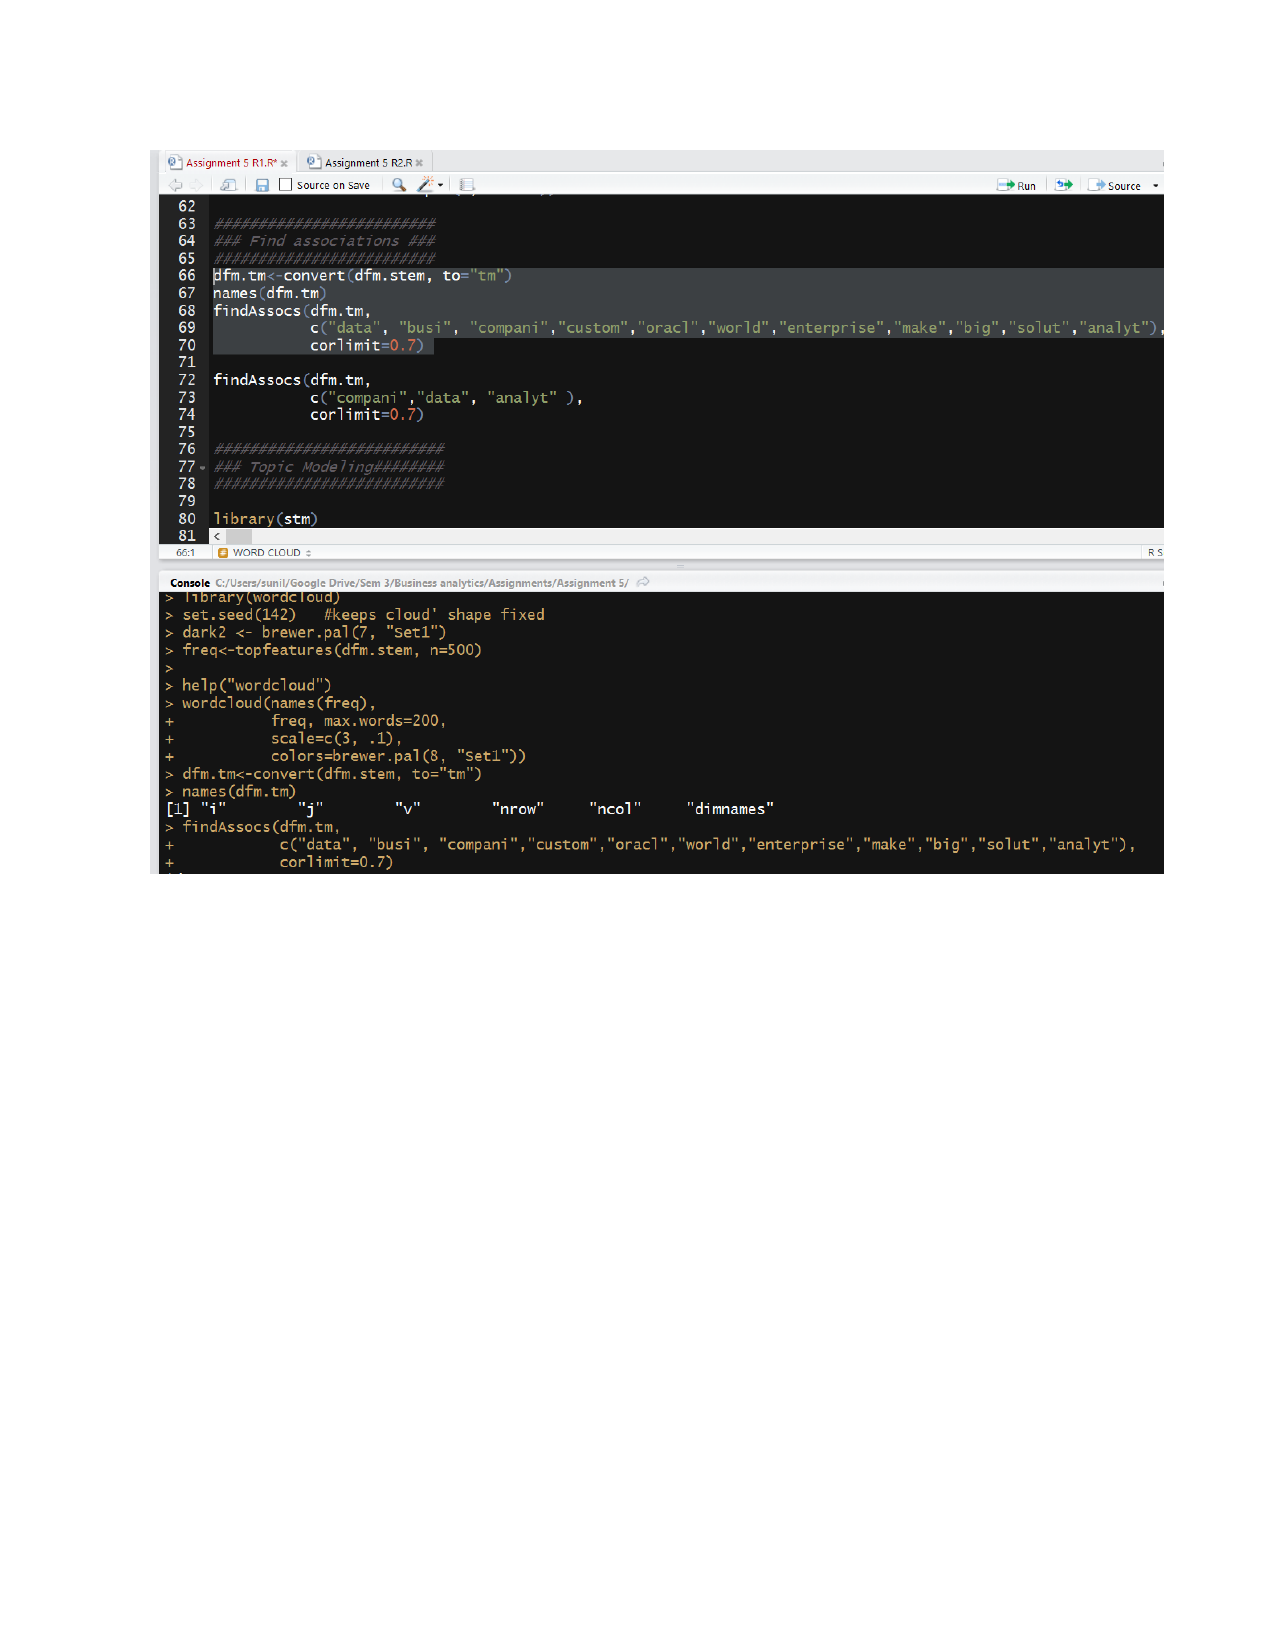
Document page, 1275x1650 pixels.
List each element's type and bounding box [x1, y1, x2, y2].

picture [150, 150, 1164, 874]
